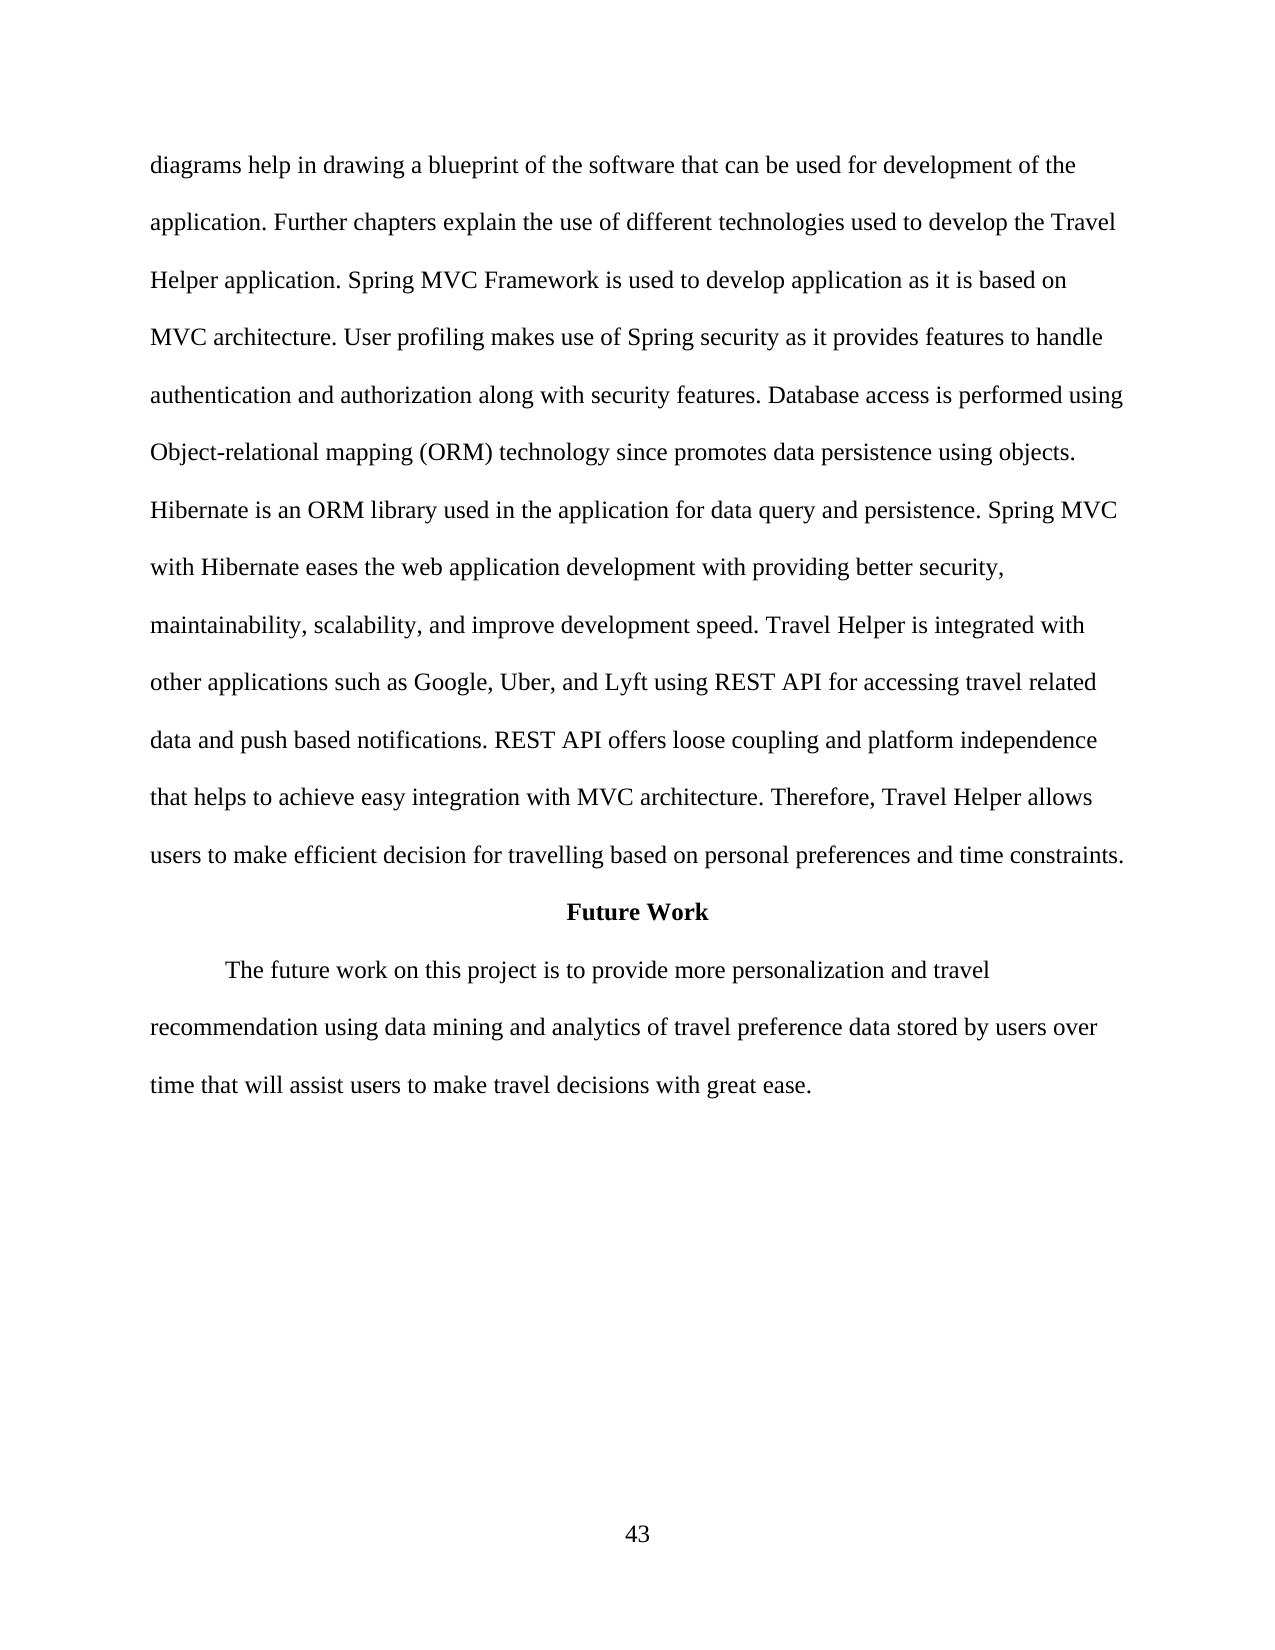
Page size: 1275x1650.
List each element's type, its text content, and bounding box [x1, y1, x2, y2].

text Future Work [150, 897, 1125, 926]
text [150, 150, 1125, 869]
text The future work on this project is to provide more personalization and travel recommendation using data mining and analytics of travel preference data stored by users over time that will assist users to make travel decisions with great ease. [150, 955, 1125, 1099]
